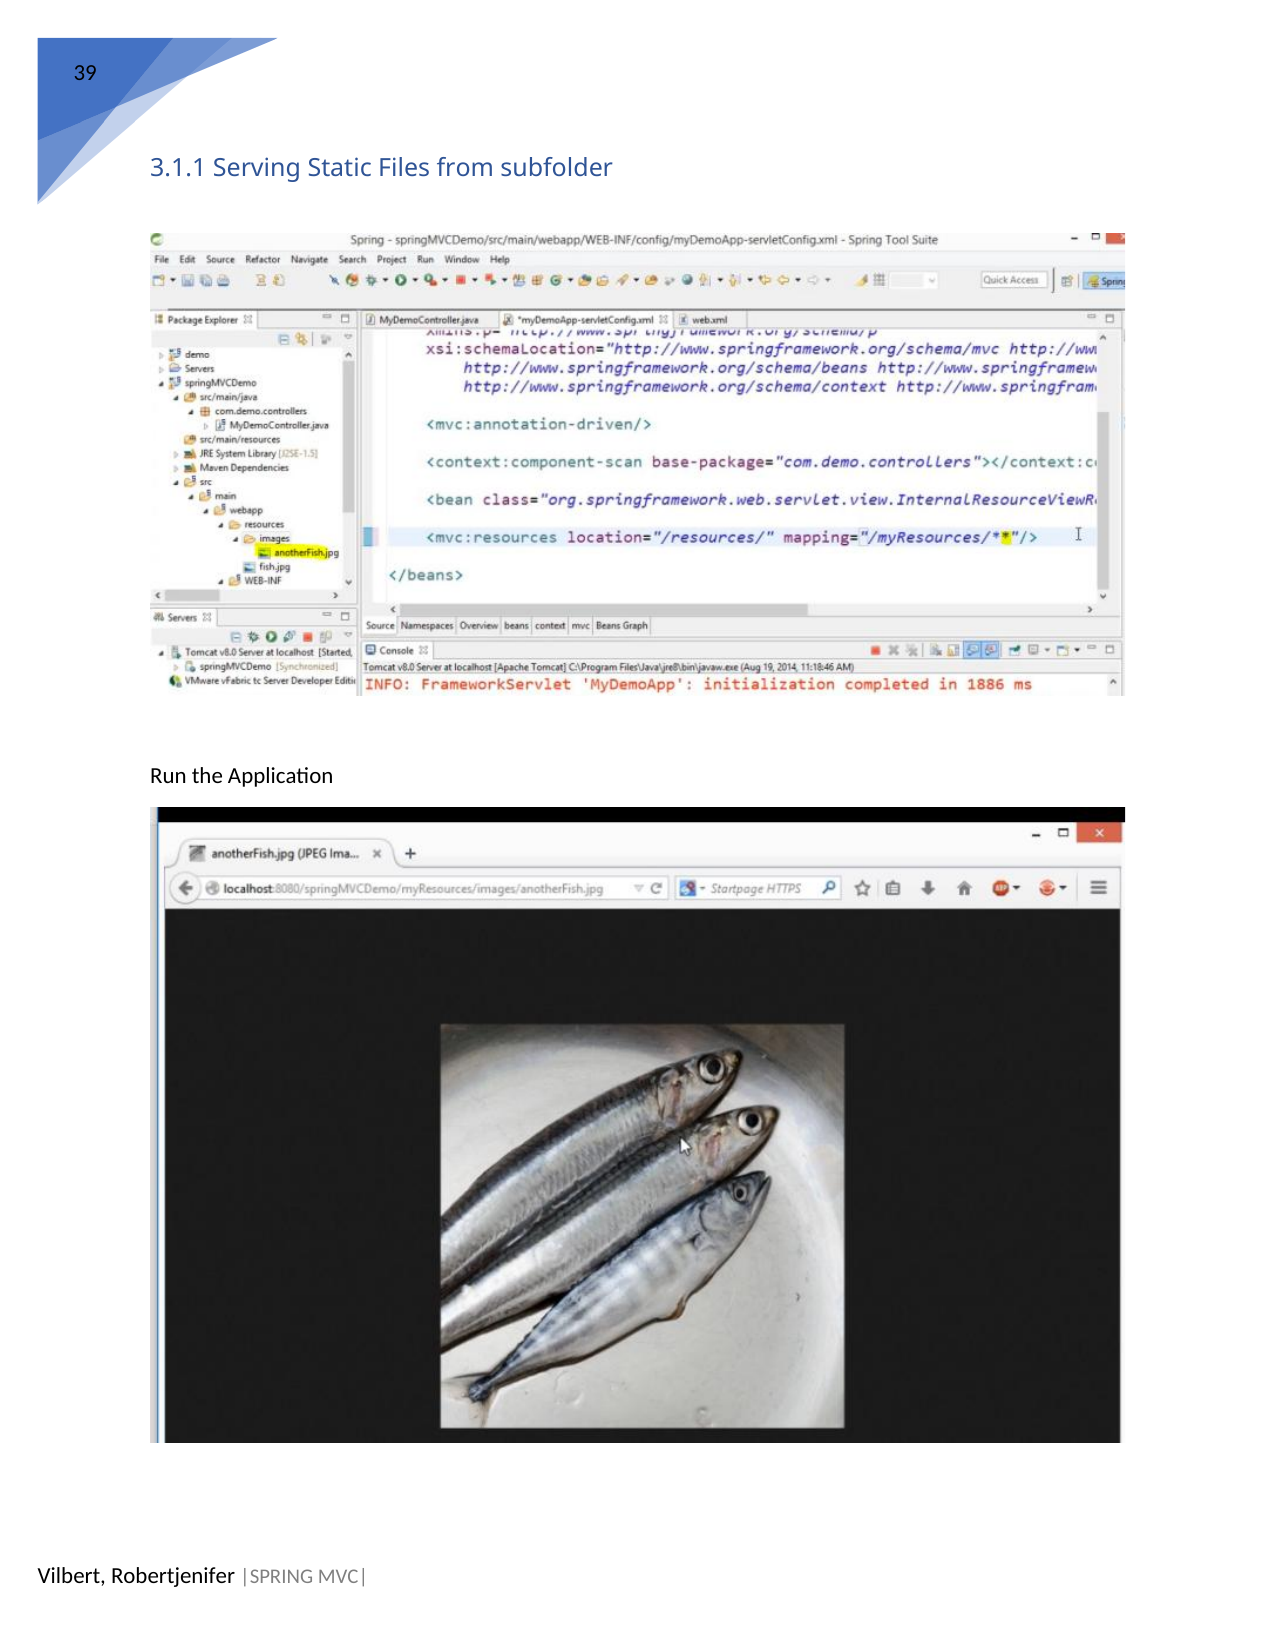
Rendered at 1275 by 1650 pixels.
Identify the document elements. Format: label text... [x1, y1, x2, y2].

picture [150, 807, 1125, 1443]
text Run the Application [150, 761, 1125, 789]
subtitle 3.1.1 Serving Static Files from subfolder [150, 150, 1125, 184]
picture [37, 37, 279, 206]
picture [150, 233, 1125, 696]
